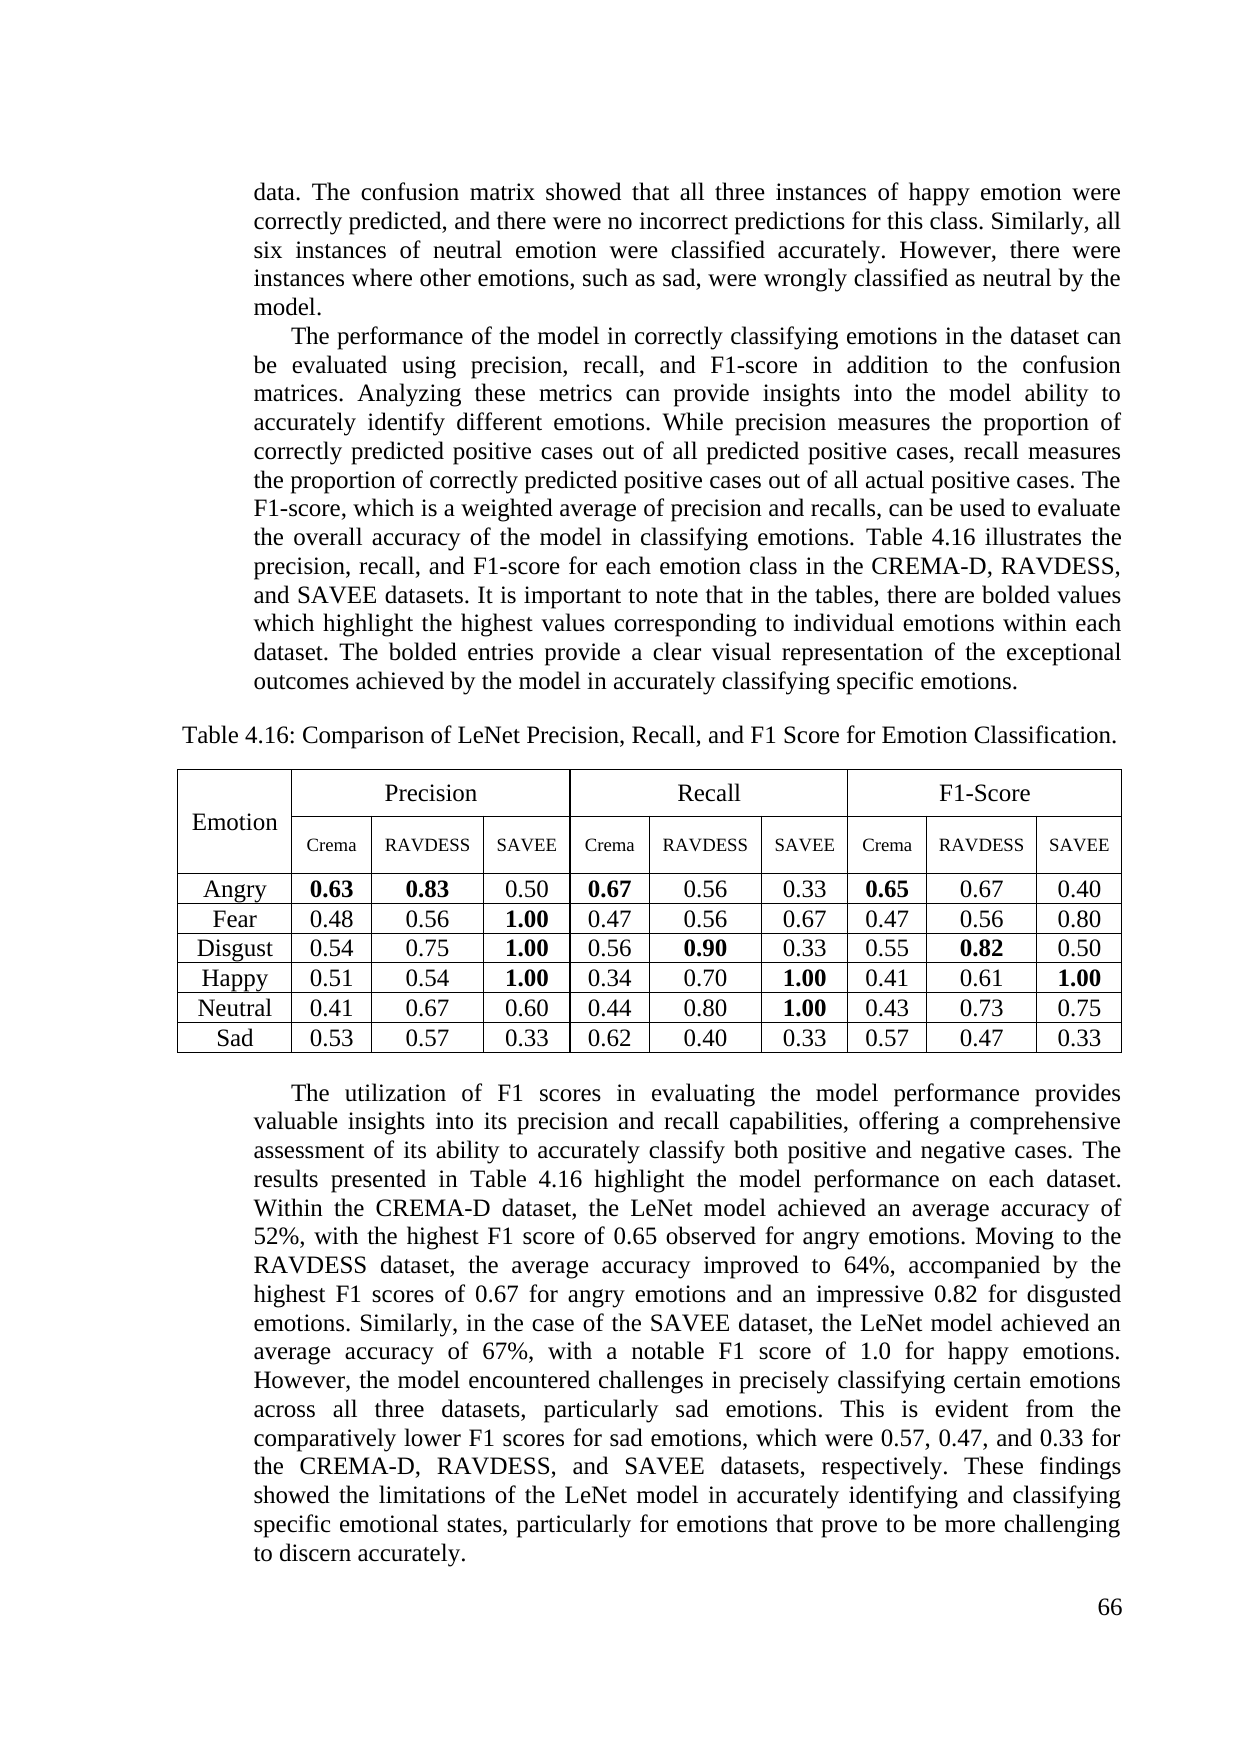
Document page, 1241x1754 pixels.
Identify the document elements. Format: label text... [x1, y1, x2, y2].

table_cell 0.67 [571, 874, 649, 903]
table_cell 0.73 [927, 993, 1036, 1022]
table_cell 0.40 [1037, 874, 1121, 903]
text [253, 177, 1122, 321]
table_cell 0.63 [292, 874, 371, 903]
table_cell 0.70 [650, 963, 761, 992]
table_cell 0.56 [372, 904, 483, 932]
table_cell 0.82 [927, 934, 1036, 962]
table_cell 0.43 [848, 993, 926, 1022]
table_cell 0.57 [372, 1023, 483, 1052]
table_cell 0.75 [1037, 993, 1121, 1022]
table_cell 0.50 [1037, 934, 1121, 962]
text The utilization of F1 scores in evaluating the model performance provides valuable insights into its precision and recall capabilities, offering a comprehensive assessment of its ability to accurately classify both positive and negative cases. The results presented in Table 4.16 highlight the model performance on each dataset. Within the CREMA-D dataset, the LeNet model achieved an average accuracy of 52%, with the highest F1 score of 0.65 observed for angry emotions. Moving to the RAVDESS dataset, the average accuracy improved to 64%, accompanied by the highest F1 scores of 0.67 for angry emotions and an impressive 0.82 for disgusted emotions. Similarly, in the case of the SAVEE dataset, the LeNet model achieved an average accuracy of 67%, with a notable F1 score of 1.0 for happy emotions. However, the model encountered challenges in precisely classifying certain emotions across all three datasets, particularly sad emotions. This is evident from the comparatively lower F1 scores for sad emotions, which were 0.57, 0.47, and 0.33 for the CREMA-D, RAVDESS, and SAVEE datasets, respectively. These findings showed the limitations of the LeNet model in accurately identifying and classifying specific emotional states, particularly for emotions that prove to be more challenging to discern accurately. [253, 1078, 1122, 1566]
table_cell SAVEE [484, 817, 569, 873]
table_cell 0.44 [571, 993, 649, 1022]
table_cell 0.56 [927, 904, 1036, 932]
table_cell 0.83 [372, 874, 483, 903]
text The performance of the model in correctly classifying emotions in the dataset can be evaluated using precision, recall, and F1-score in addition to the confusion matrices. Analyzing these metrics can provide insights into the model ability to accurately identify different emotions. While precision measures the proportion of correctly predicted positive cases out of all predicted positive cases, recall measures the proportion of correctly predicted positive cases out of all actual positive cases. The F1-score, which is a weighted average of precision and recalls, can be used to evaluate the overall accuracy of the model in classifying emotions. Table 4.16 illustrates the precision, recall, and F1-score for each emotion class in the CREMA-D, RAVDESS, and SAVEE datasets. It is important to note that in the tables, there are bolded values which highlight the highest values corresponding to individual emotions within each dataset. The bolded entries provide a clear visual representation of the exceptional outcomes achieved by the model in accurately classifying specific emotions. [253, 321, 1122, 695]
table_cell 0.65 [848, 874, 926, 903]
table_cell 0.53 [292, 1023, 371, 1052]
table_cell 0.47 [927, 1023, 1036, 1052]
table_cell Happy [178, 963, 291, 992]
table_cell Disgust [178, 934, 291, 962]
table_cell RAVDESS [650, 817, 761, 873]
table_cell 0.54 [372, 963, 483, 992]
table_cell 0.48 [292, 904, 371, 932]
table_header Recall [571, 770, 847, 816]
table_cell Crema [571, 817, 649, 873]
table_cell SAVEE [762, 817, 847, 873]
table_header F1-Score [848, 770, 1121, 816]
table_cell 0.56 [650, 904, 761, 932]
table_cell 0.47 [571, 904, 649, 932]
table_cell 1.00 [484, 963, 569, 992]
table_cell 0.62 [571, 1023, 649, 1052]
table_cell 0.80 [650, 993, 761, 1022]
table_cell Fear [178, 904, 291, 932]
table_cell 1.00 [484, 934, 569, 962]
table_cell 0.41 [292, 993, 371, 1022]
table_cell 0.57 [848, 1023, 926, 1052]
table_cell 0.80 [1037, 904, 1121, 932]
table_cell 0.60 [484, 993, 569, 1022]
table_cell 1.00 [484, 904, 569, 932]
table_cell Crema [848, 817, 926, 873]
table_header Emotion [178, 770, 291, 873]
table_cell 0.33 [484, 1023, 569, 1052]
table_cell Crema [292, 817, 371, 873]
table_cell Angry [178, 874, 291, 903]
table_cell 0.75 [372, 934, 483, 962]
table_cell Sad [178, 1023, 291, 1052]
table_cell 0.61 [927, 963, 1036, 992]
table_header Precision [292, 770, 569, 816]
table_cell 0.41 [848, 963, 926, 992]
table_cell 0.56 [650, 874, 761, 903]
table_cell Neutral [178, 993, 291, 1022]
table_cell 0.51 [292, 963, 371, 992]
table_cell 0.67 [372, 993, 483, 1022]
table_cell 1.00 [762, 963, 847, 992]
table_cell 0.33 [762, 1023, 847, 1052]
table_cell 0.90 [650, 934, 761, 962]
table_cell SAVEE [1037, 817, 1121, 873]
table_cell RAVDESS [927, 817, 1036, 873]
table_cell 0.47 [848, 904, 926, 932]
table_cell 1.00 [1037, 963, 1121, 992]
table_cell 0.55 [848, 934, 926, 962]
table_cell 0.54 [292, 934, 371, 962]
table_cell 0.33 [1037, 1023, 1121, 1052]
table_cell 0.56 [571, 934, 649, 962]
table_cell 1.00 [762, 993, 847, 1022]
table_cell RAVDESS [372, 817, 483, 873]
table_cell 0.67 [762, 904, 847, 932]
table_cell 0.34 [571, 963, 649, 992]
text Table 4.16: Comparison of LeNet Precision, Recall, and F1 Score for Emotion Classification. [177, 720, 1122, 748]
table_cell 0.50 [484, 874, 569, 903]
table_cell 0.33 [762, 874, 847, 903]
table_cell 0.67 [927, 874, 1036, 903]
table_cell 0.40 [650, 1023, 761, 1052]
table_cell 0.33 [762, 934, 847, 962]
